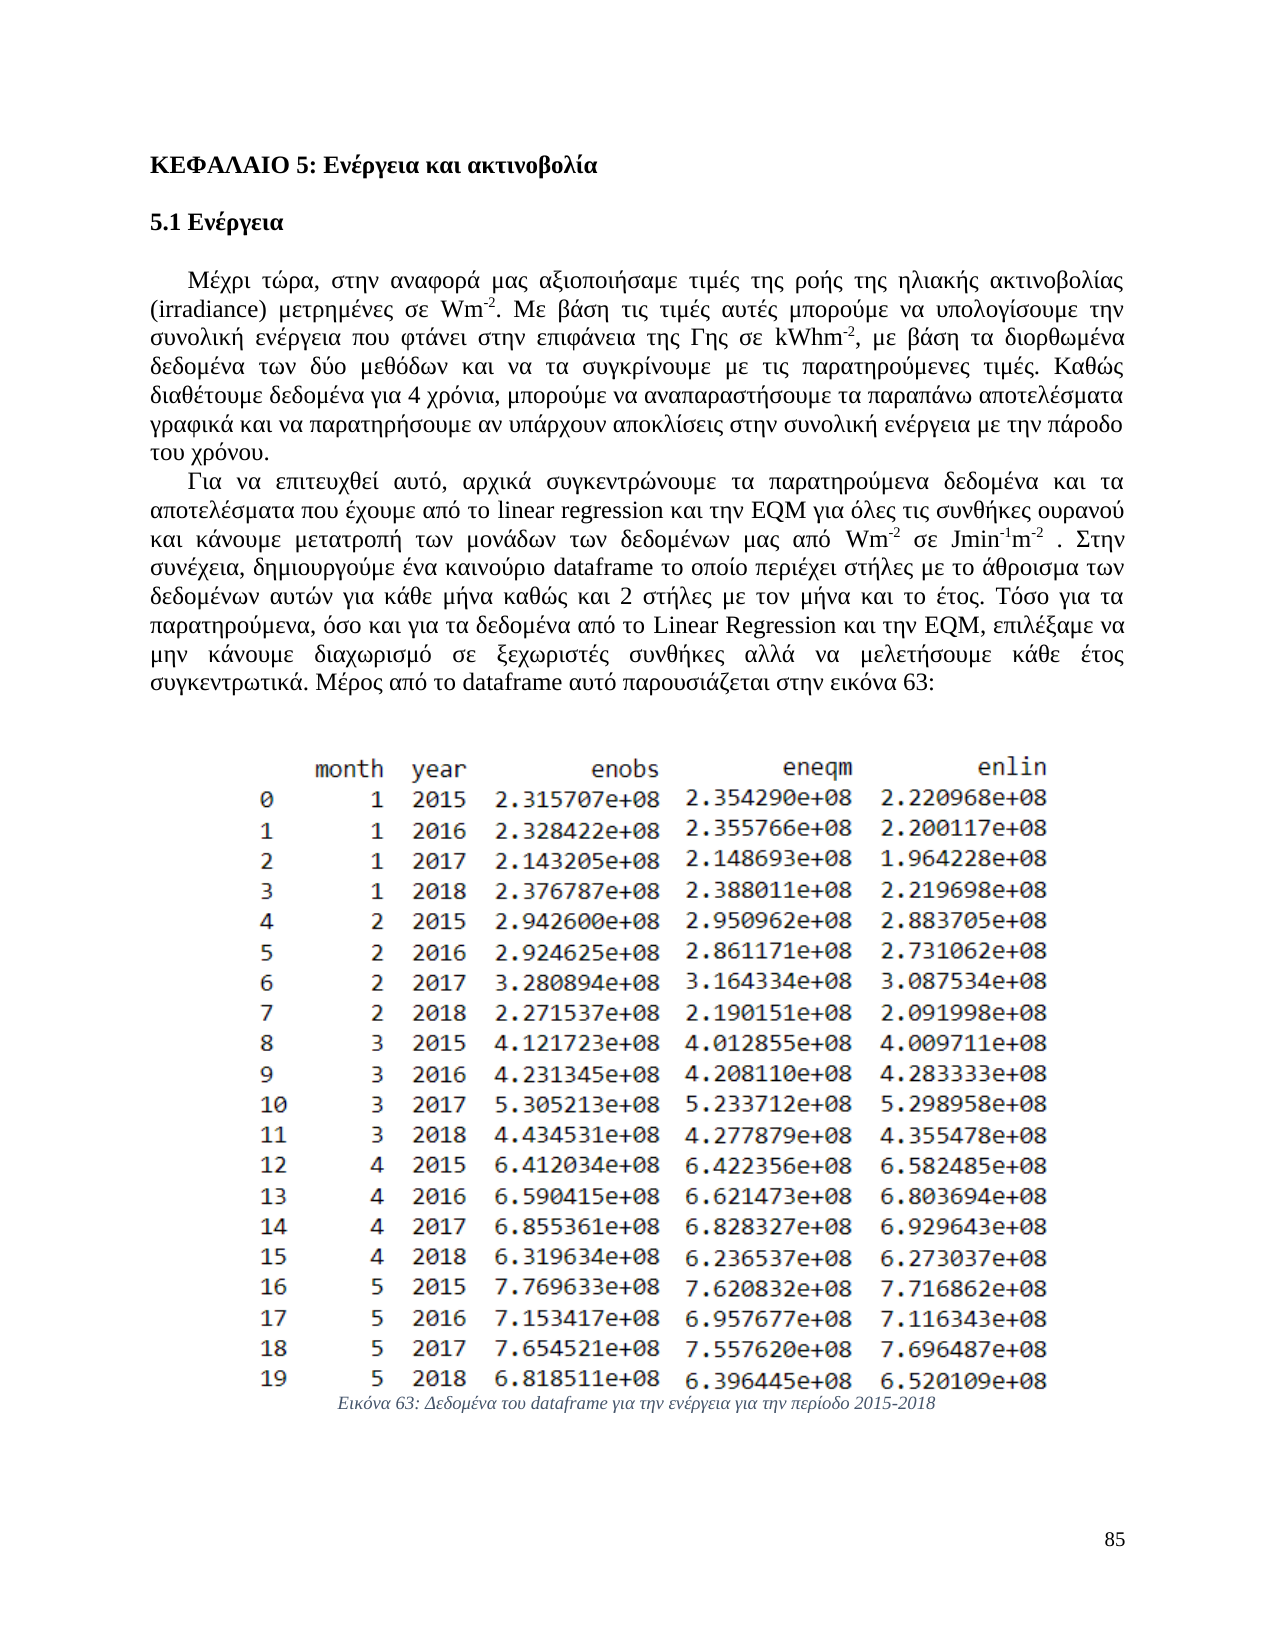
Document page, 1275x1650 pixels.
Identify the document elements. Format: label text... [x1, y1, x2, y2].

picture [672, 755, 1060, 1392]
picture [252, 753, 668, 1392]
text Μέχρι τώρα, στην αναφορά μας αξιοποιήσαμε τιμές της ροής της ηλιακής ακτινοβολίας (irradiance) μετρημένες σε Wm-2. Με βάση τις τιμές αυτές μπορούμε να υπολογίσουμε την συνολική ενέργεια που φτάνει στην επιφάνεια της Γης σε kWhm-2, με βάση τα διορθωμένα δεδομένα των δύο μεθόδων και να τα συγκρίνουμε με τις παρατηρούμενες τιμές. Καθώς διαθέτουμε δεδομένα για 4 χρόνια, μπορούμε να αναπαραστήσουμε τα παραπάνω αποτελέσματα γραφικά και να παρατηρήσουμε αν υπάρχουν αποκλίσεις στην συνολική ενέργεια με την πάροδο του χρόνου. [150, 265, 1125, 466]
text ΚΕΦΑΛΑΙΟ 5: Ενέργεια και ακτινοβολία [150, 150, 1125, 179]
text 5.1 Ενέργεια [150, 207, 1125, 236]
text Για να επιτευχθεί αυτό, αρχικά συγκεντρώνουμε τα παρατηρούμενα δεδομένα και τα αποτελέσματα που έχουμε από το linear regression και την EQM για όλες τις συνθήκες ουρανού και κάνουμε μετατροπή των μονάδων των δεδομένων μας από Wm-2 σε Jmin-1m-2 . Στην συνέχεια, δημιουργούμε ένα καινούριο dataframe το οποίο περιέχει στήλες με το άθροισμα των δεδομένων αυτών για κάθε μήνα καθώς και 2 στήλες με τον μήνα και το έτος. Τόσο για τα παρατηρούμενα, όσο και για τα δεδομένα από το Linear Regression και την EQM, επιλέξαμε να μην κάνουμε διαχωρισμό σε ξεχωριστές συνθήκες αλλά να μελετήσουμε κάθε έτος συγκεντρωτικά. Μέρος από το dataframe αυτό παρουσιάζεται στην εικόνα 63: [150, 466, 1125, 696]
text Εικόνα 63: Δεδομένα του dataframe για την ενέργεια για την περίοδο 2015-2018 [150, 1392, 1125, 1413]
